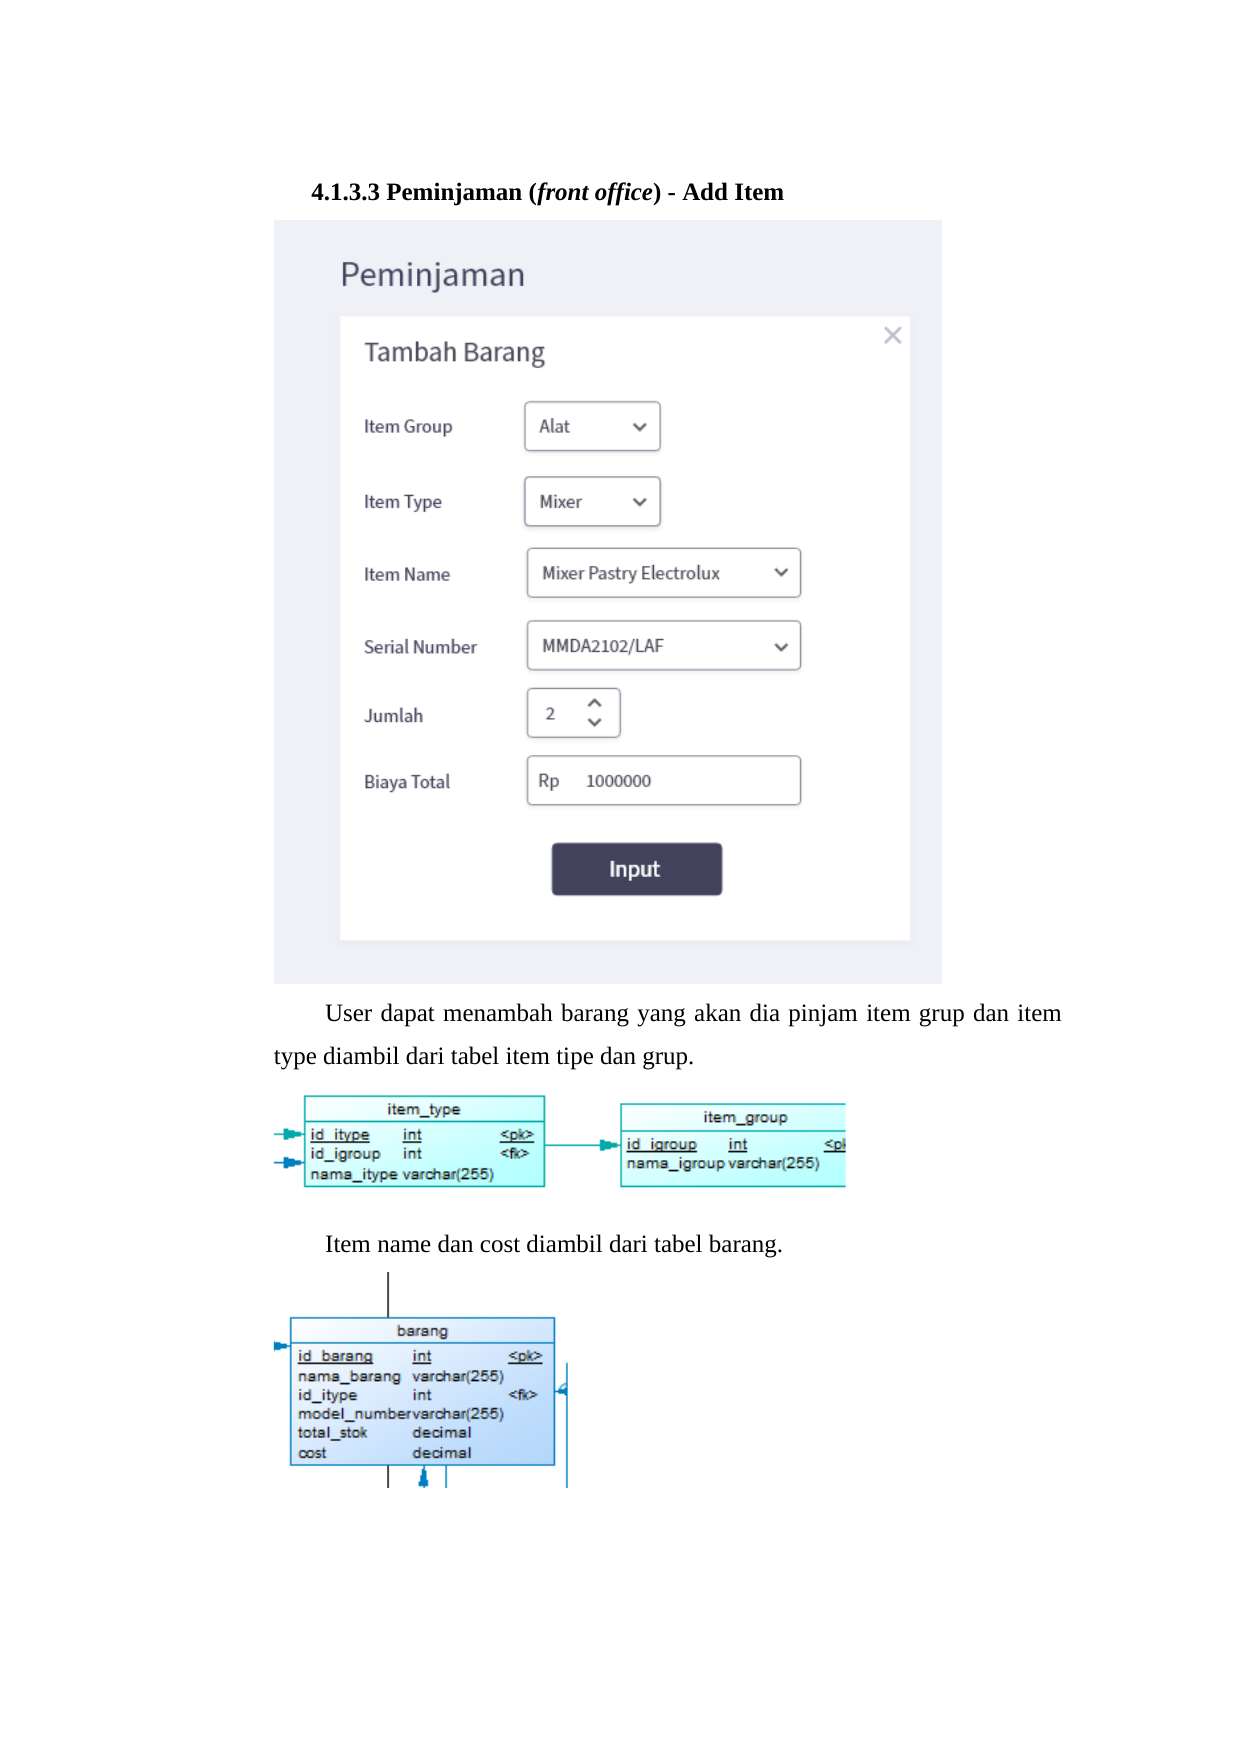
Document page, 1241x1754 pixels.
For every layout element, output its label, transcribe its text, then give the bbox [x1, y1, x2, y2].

text Item name dan cost diambil dari tabel barang. [274, 1229, 1063, 1258]
picture [273, 220, 943, 984]
picture [273, 1083, 846, 1216]
picture [273, 1272, 568, 1488]
text User dapat menambah barang yang akan dia pinjam item grup dan item type diambil dari tabel item tipe dan grup. [274, 998, 1063, 1069]
text Peminjaman (front office) - Add Item [311, 177, 1063, 206]
